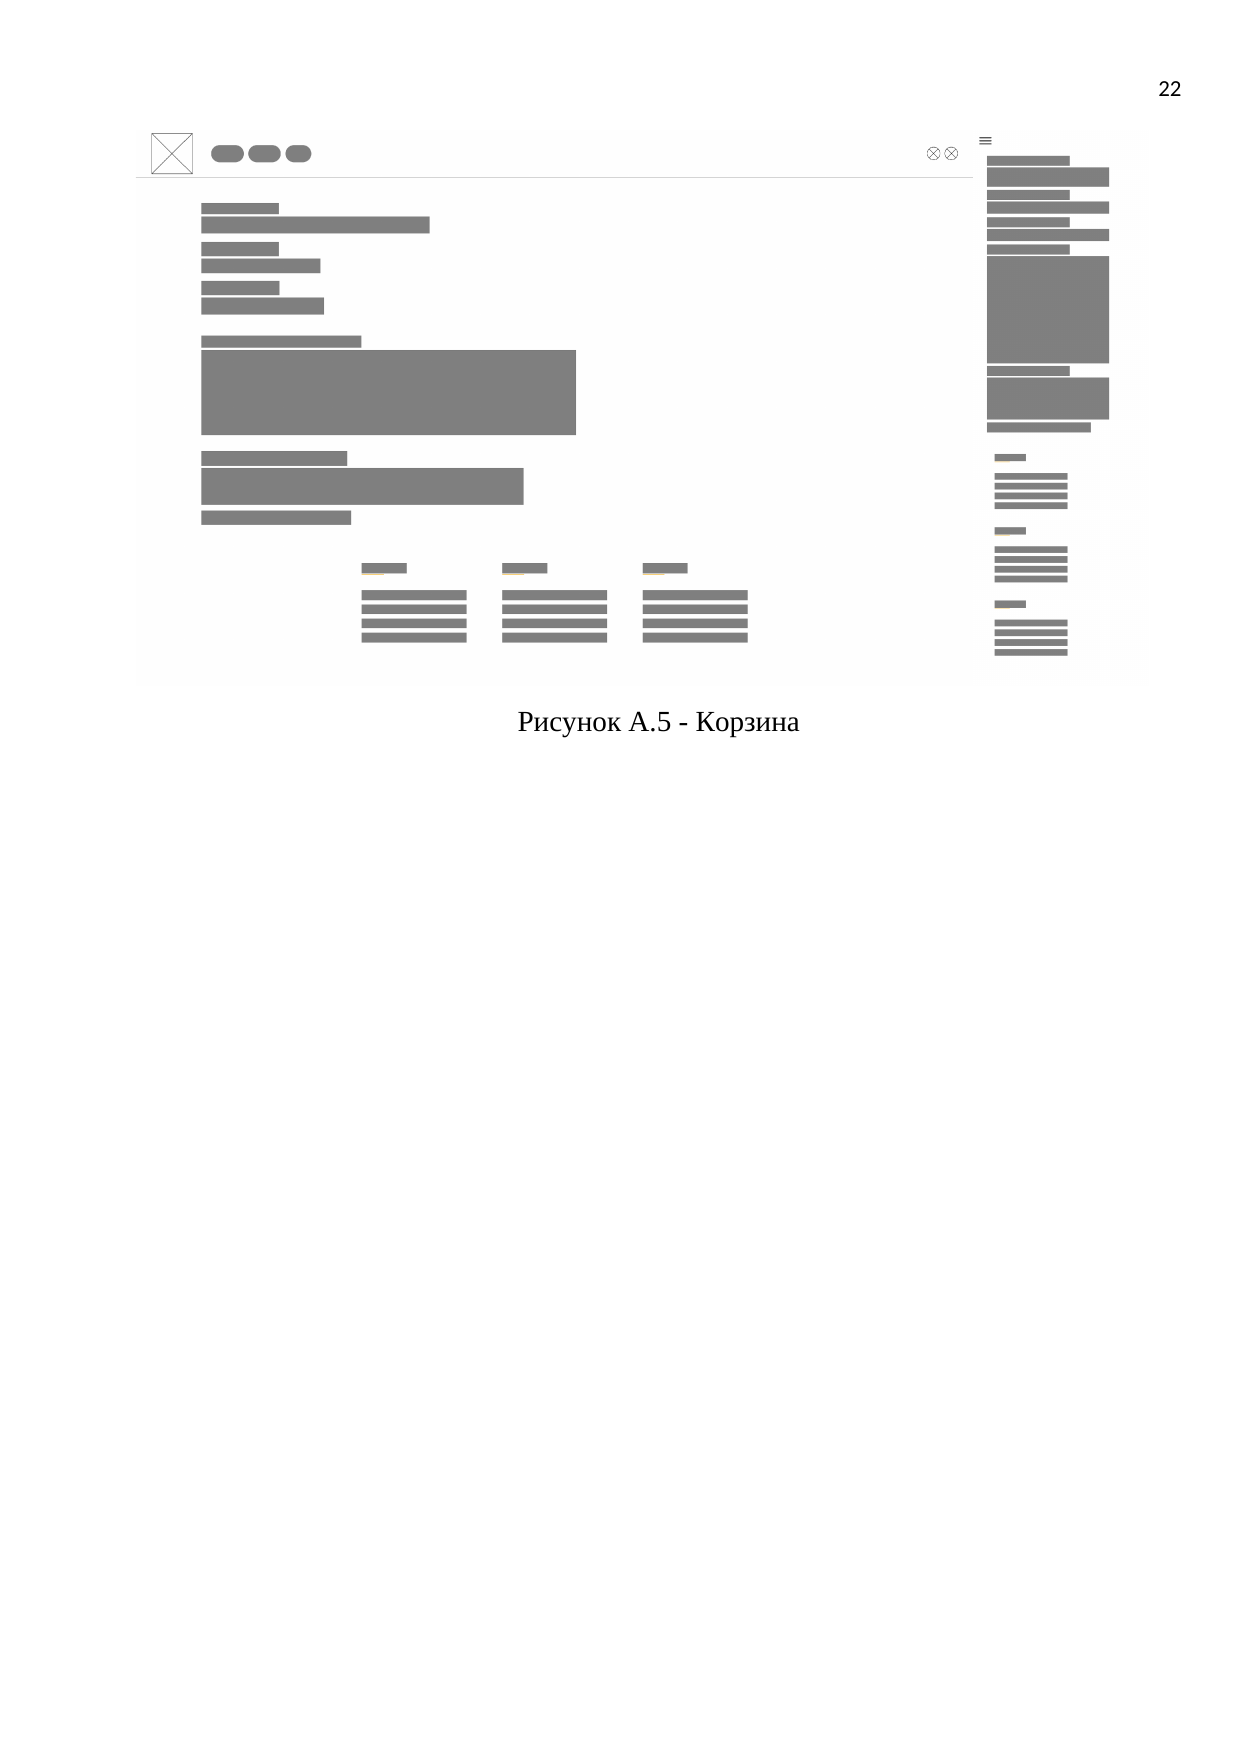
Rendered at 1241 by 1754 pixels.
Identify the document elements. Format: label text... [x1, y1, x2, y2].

text Рисунок А.5 - Корзина [136, 704, 1181, 738]
picture [135, 130, 1149, 686]
